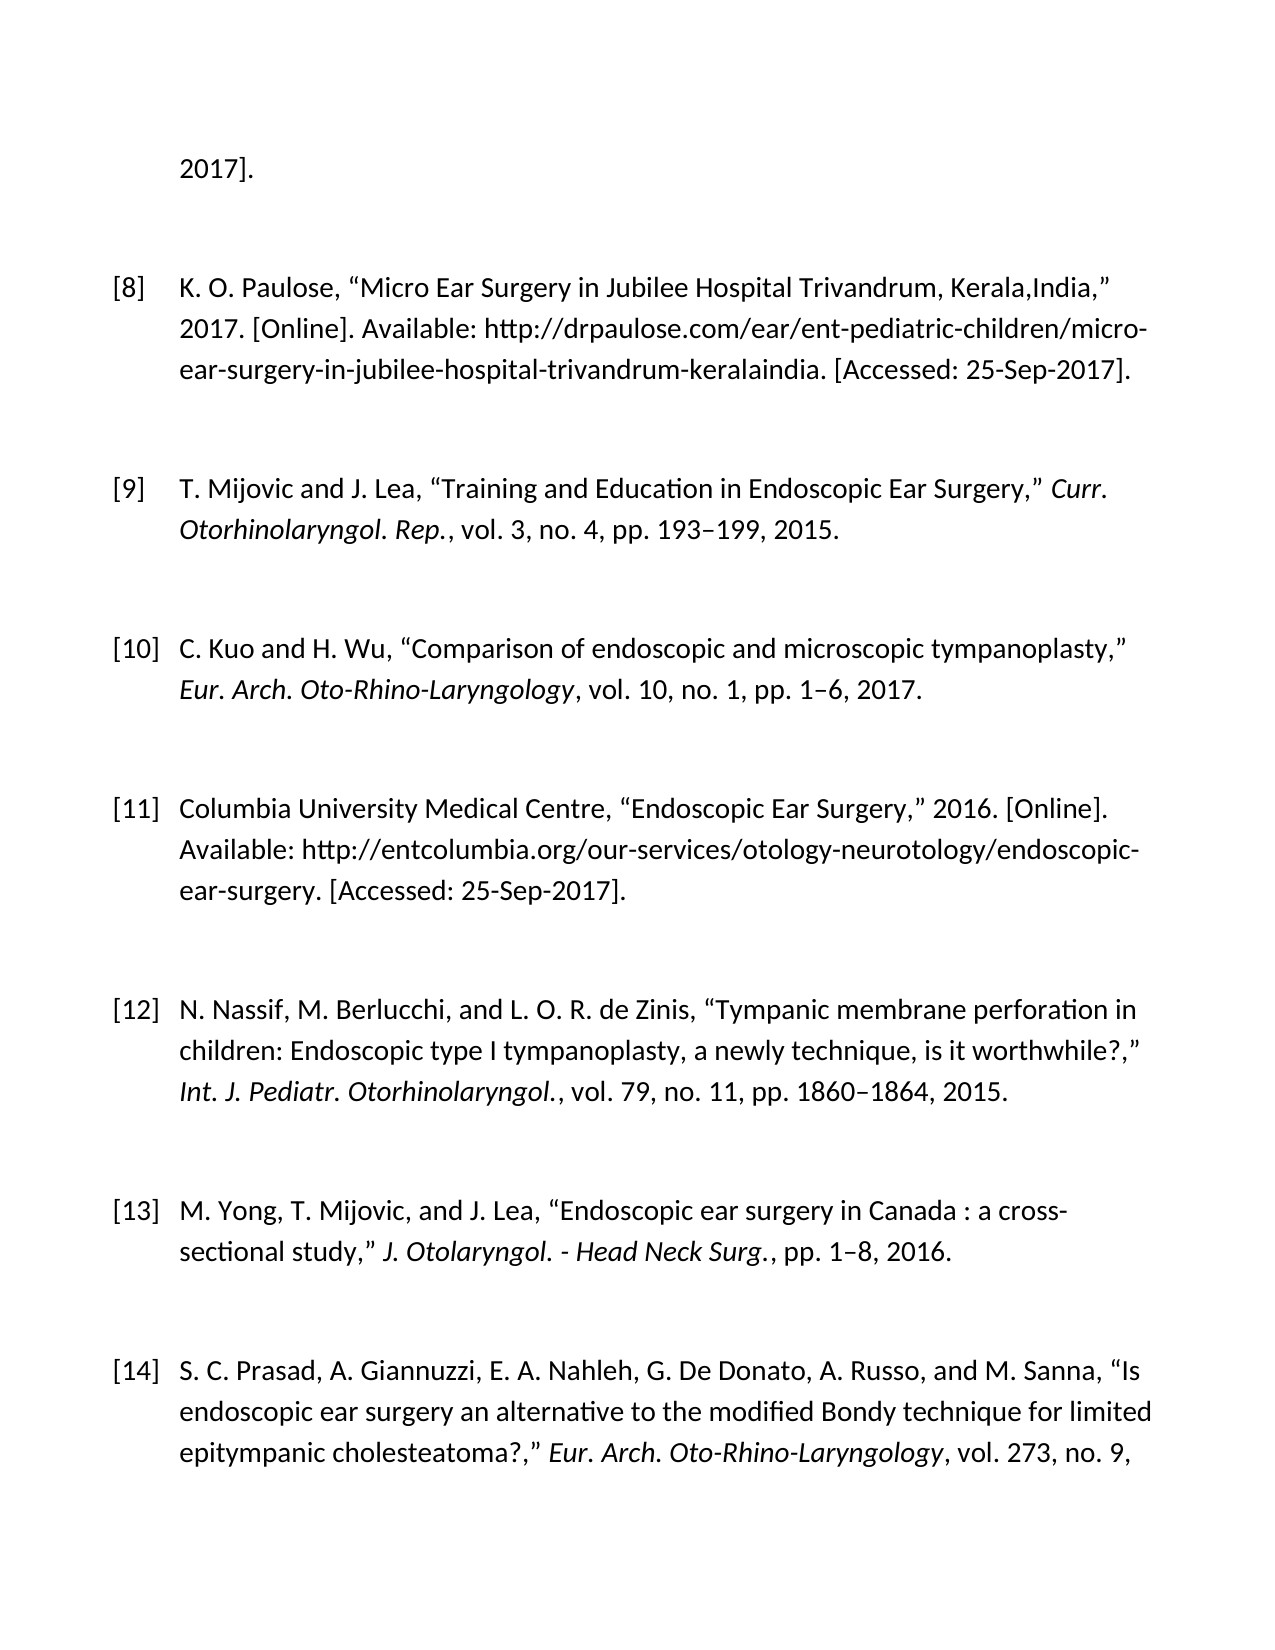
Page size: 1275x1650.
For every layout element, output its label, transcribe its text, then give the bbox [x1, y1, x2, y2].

text [13] M. Yong, T. Mijovic, and J. Lea, “Endoscopic ear surgery in Canada : a cross-sectional study,” J. Otolaryngol. - Head Neck Surg., pp. 1–8, 2016. [112, 1192, 1162, 1268]
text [112, 1352, 1162, 1469]
text [9] T. Mijovic and J. Lea, “Training and Education in Endoscopic Ear Surgery,” Curr. Otorhinolaryngol. Rep., vol. 3, no. 4, pp. 193–199, 2015. [112, 470, 1162, 547]
text [10] C. Kuo and H. Wu, “Comparison of endoscopic and microscopic tympanoplasty,” Eur. Arch. Oto-Rhino-Laryngology, vol. 10, no. 1, pp. 1–6, 2017. [112, 630, 1162, 707]
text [112, 150, 1162, 186]
text [12] N. Nassif, M. Berlucchi, and L. O. R. de Zinis, “Tympanic membrane perforation in children: Endoscopic type I tympanoplasty, a newly technique, is it worthwhile?,” Int. J. Pediatr. Otorhinolaryngol., vol. 79, no. 11, pp. 1860–1864, 2015. [112, 991, 1162, 1108]
text [8] K. O. Paulose, “Micro Ear Surgery in Jubilee Hospital Trivandrum, Kerala,India,” 2017. [Online]. Available: http://drpaulose.com/ear/ent-pediatric-children/micro-ear-surgery-in-jubilee-hospital-trivandrum-keralaindia. [Accessed: 25-Sep-2017]. [112, 269, 1162, 387]
text [11] Columbia University Medical Centre, “Endoscopic Ear Surgery,” 2016. [Online]. Available: http://entcolumbia.org/our-services/otology-neurotology/endoscopic-ear-surgery. [Accessed: 25-Sep-2017]. [112, 790, 1162, 907]
